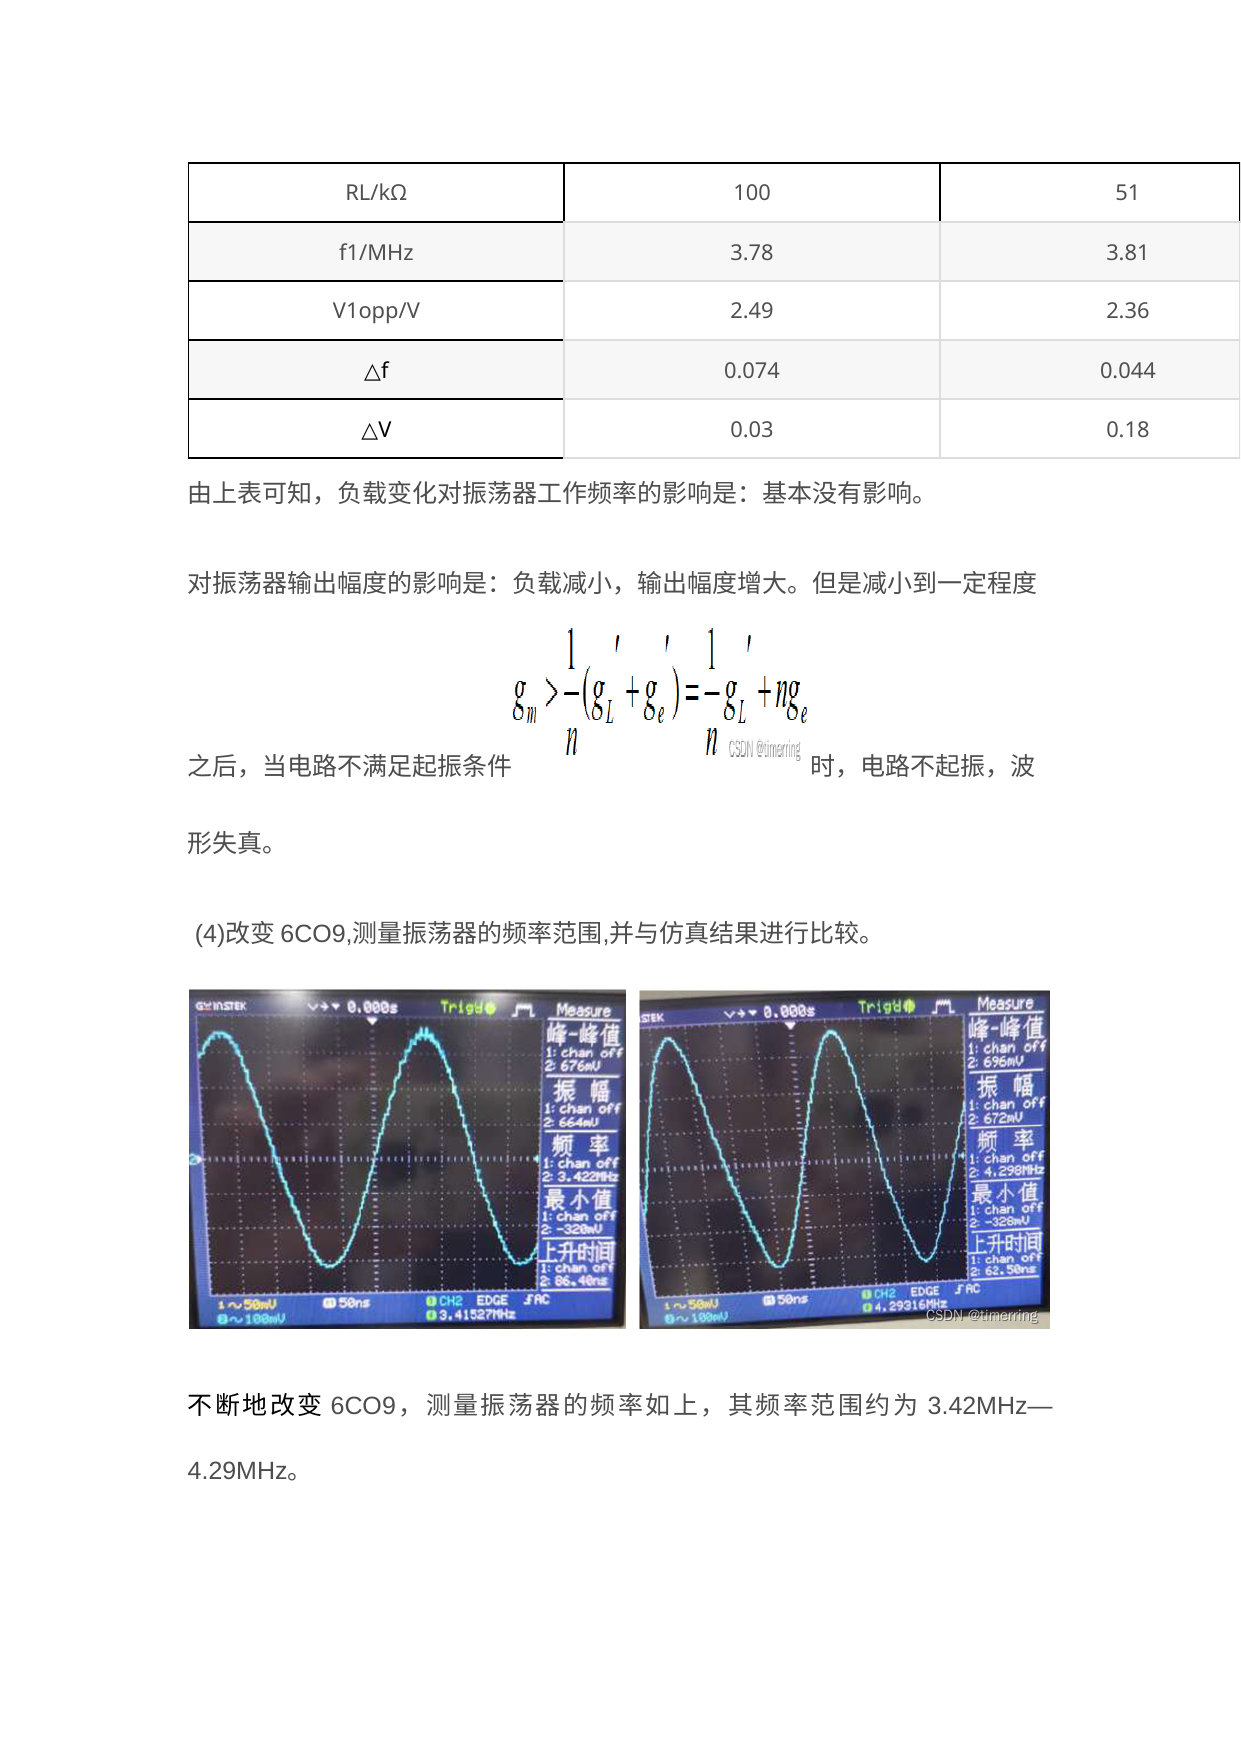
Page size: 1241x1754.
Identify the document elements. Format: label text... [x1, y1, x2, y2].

text 不断地改变6CO9，测量振荡器的频率如上，其频率范围约为3.42MHz—4.29MHz。 [187, 1371, 1053, 1501]
text (4)改变6CO9,测量振荡器的频率范围,并与仿真结果进行比较。 [187, 899, 1053, 964]
table_header 51 [941, 164, 1239, 221]
table_cell 0.18 [941, 400, 1239, 457]
table_cell △V [189, 400, 563, 457]
table_header RL/kΩ [189, 164, 563, 221]
table_cell f1/MHz [189, 223, 563, 280]
table_cell 2.36 [941, 282, 1239, 339]
table_cell 0.03 [565, 400, 939, 457]
picture [187, 988, 1053, 1332]
picture [512, 613, 810, 776]
table_cell 0.074 [565, 341, 939, 398]
text 对振荡器输出幅度的影响是：负载减小，输出幅度增大。但是减小到一定程度之后，当电路不满足起振条件时，电路不起振，波形失真。 [187, 549, 1053, 874]
table_cell 2.49 [565, 282, 939, 339]
table_cell V1opp/V [189, 282, 563, 339]
table_header 100 [565, 164, 939, 221]
table_cell △f [189, 341, 563, 398]
text 由上表可知，负载变化对振荡器工作频率的影响是：基本没有影响。 [187, 459, 1053, 524]
table_cell 0.044 [941, 341, 1239, 398]
table_cell 3.81 [941, 223, 1239, 280]
table_cell 3.78 [565, 223, 939, 280]
